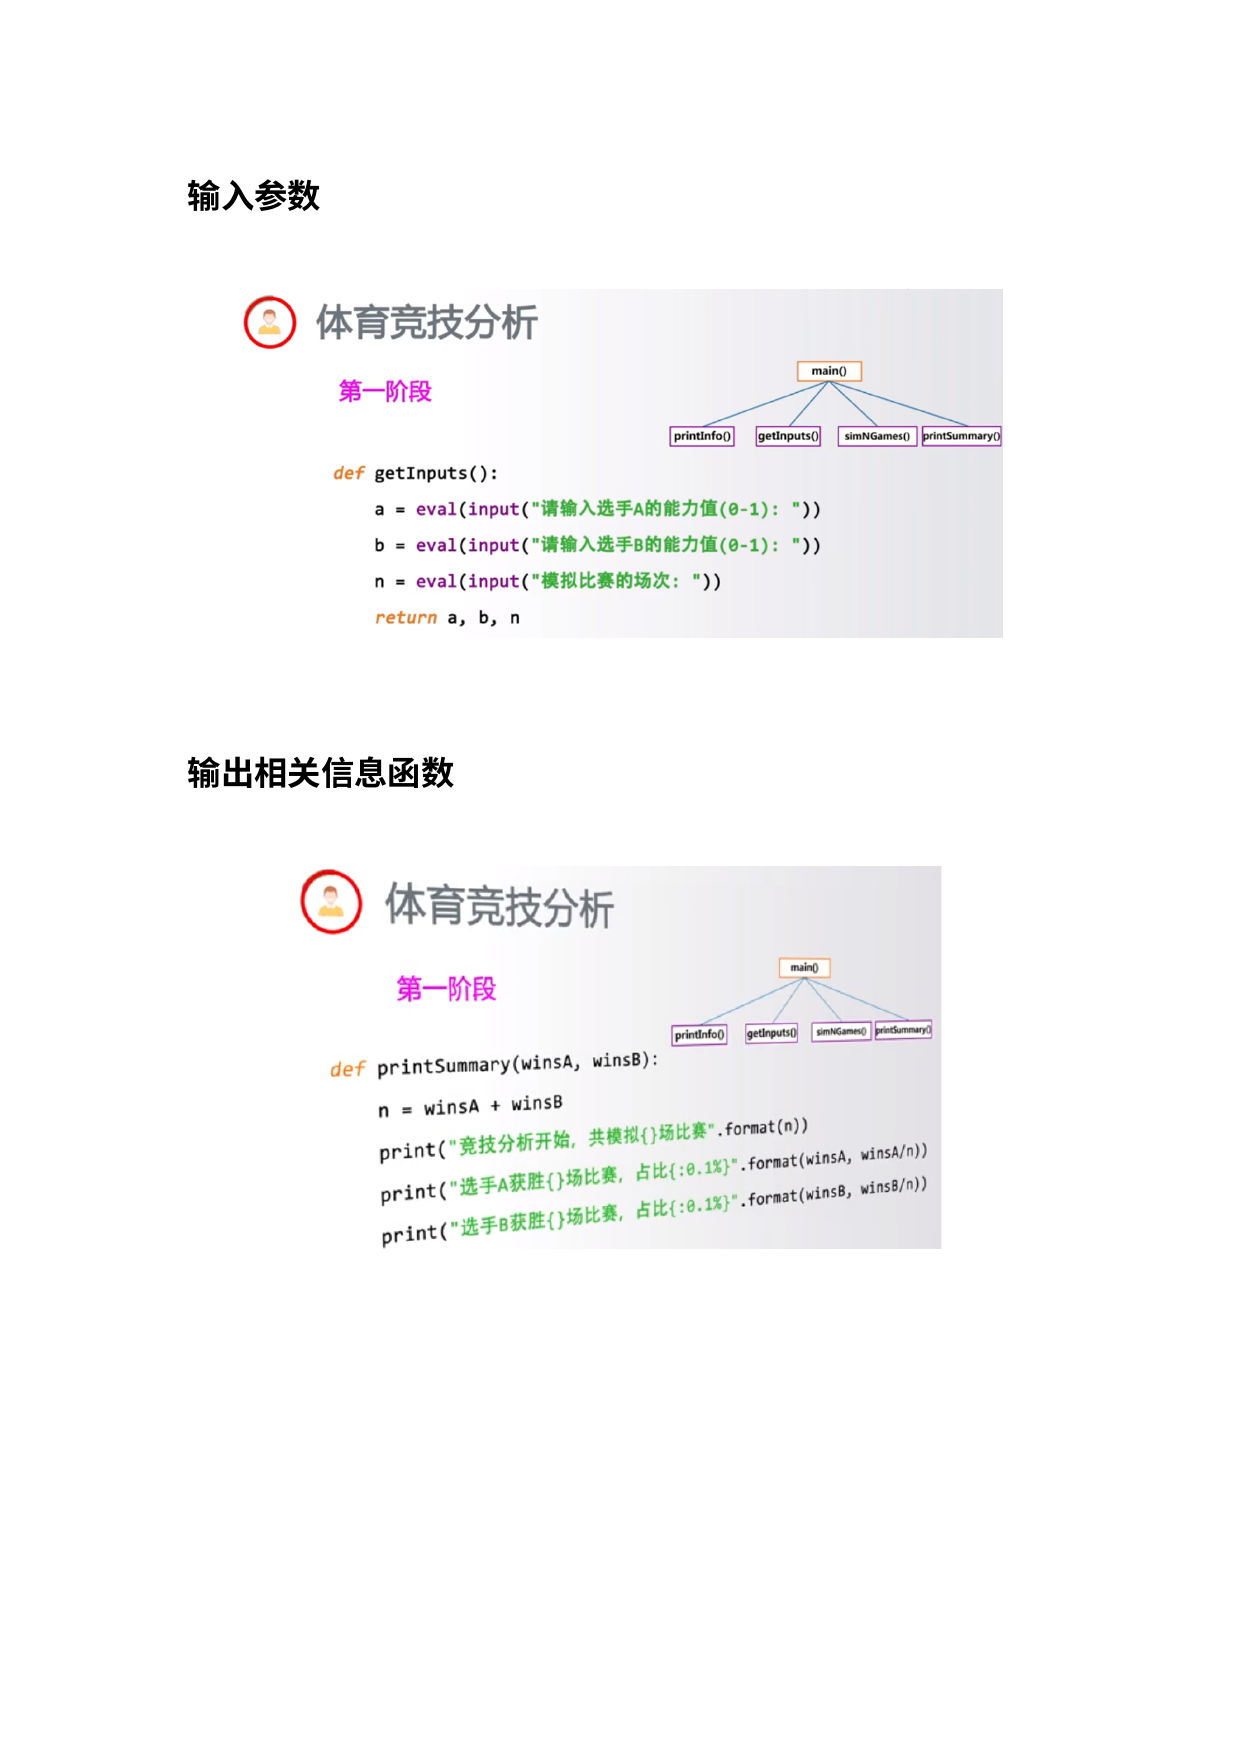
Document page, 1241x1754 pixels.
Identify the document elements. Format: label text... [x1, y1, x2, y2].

picture [298, 866, 942, 1249]
picture [237, 289, 1003, 638]
subtitle 输入参数 [187, 162, 1053, 227]
subtitle 输出相关信息函数 [187, 739, 1053, 804]
